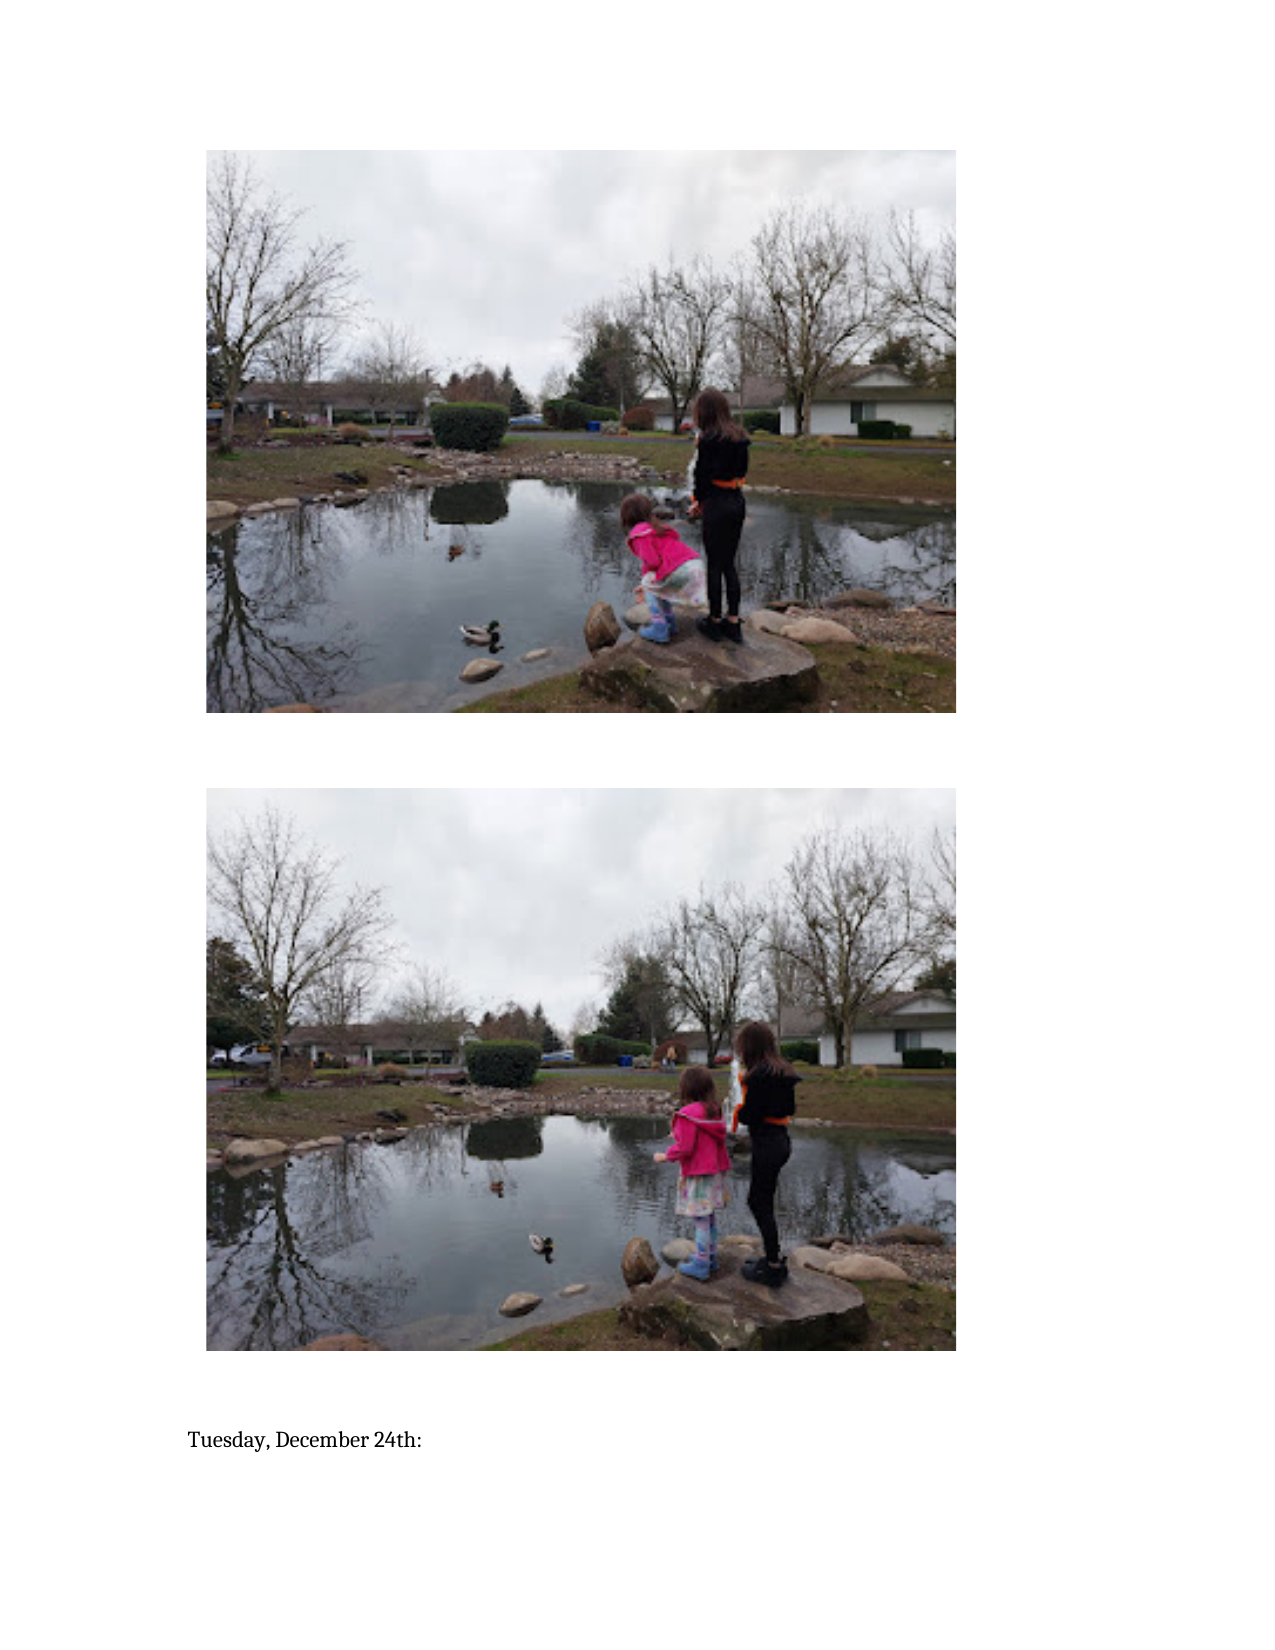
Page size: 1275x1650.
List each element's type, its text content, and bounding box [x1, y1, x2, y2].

text Tuesday, December 24th: [187, 1426, 1087, 1453]
picture [206, 150, 957, 713]
picture [206, 788, 957, 1351]
